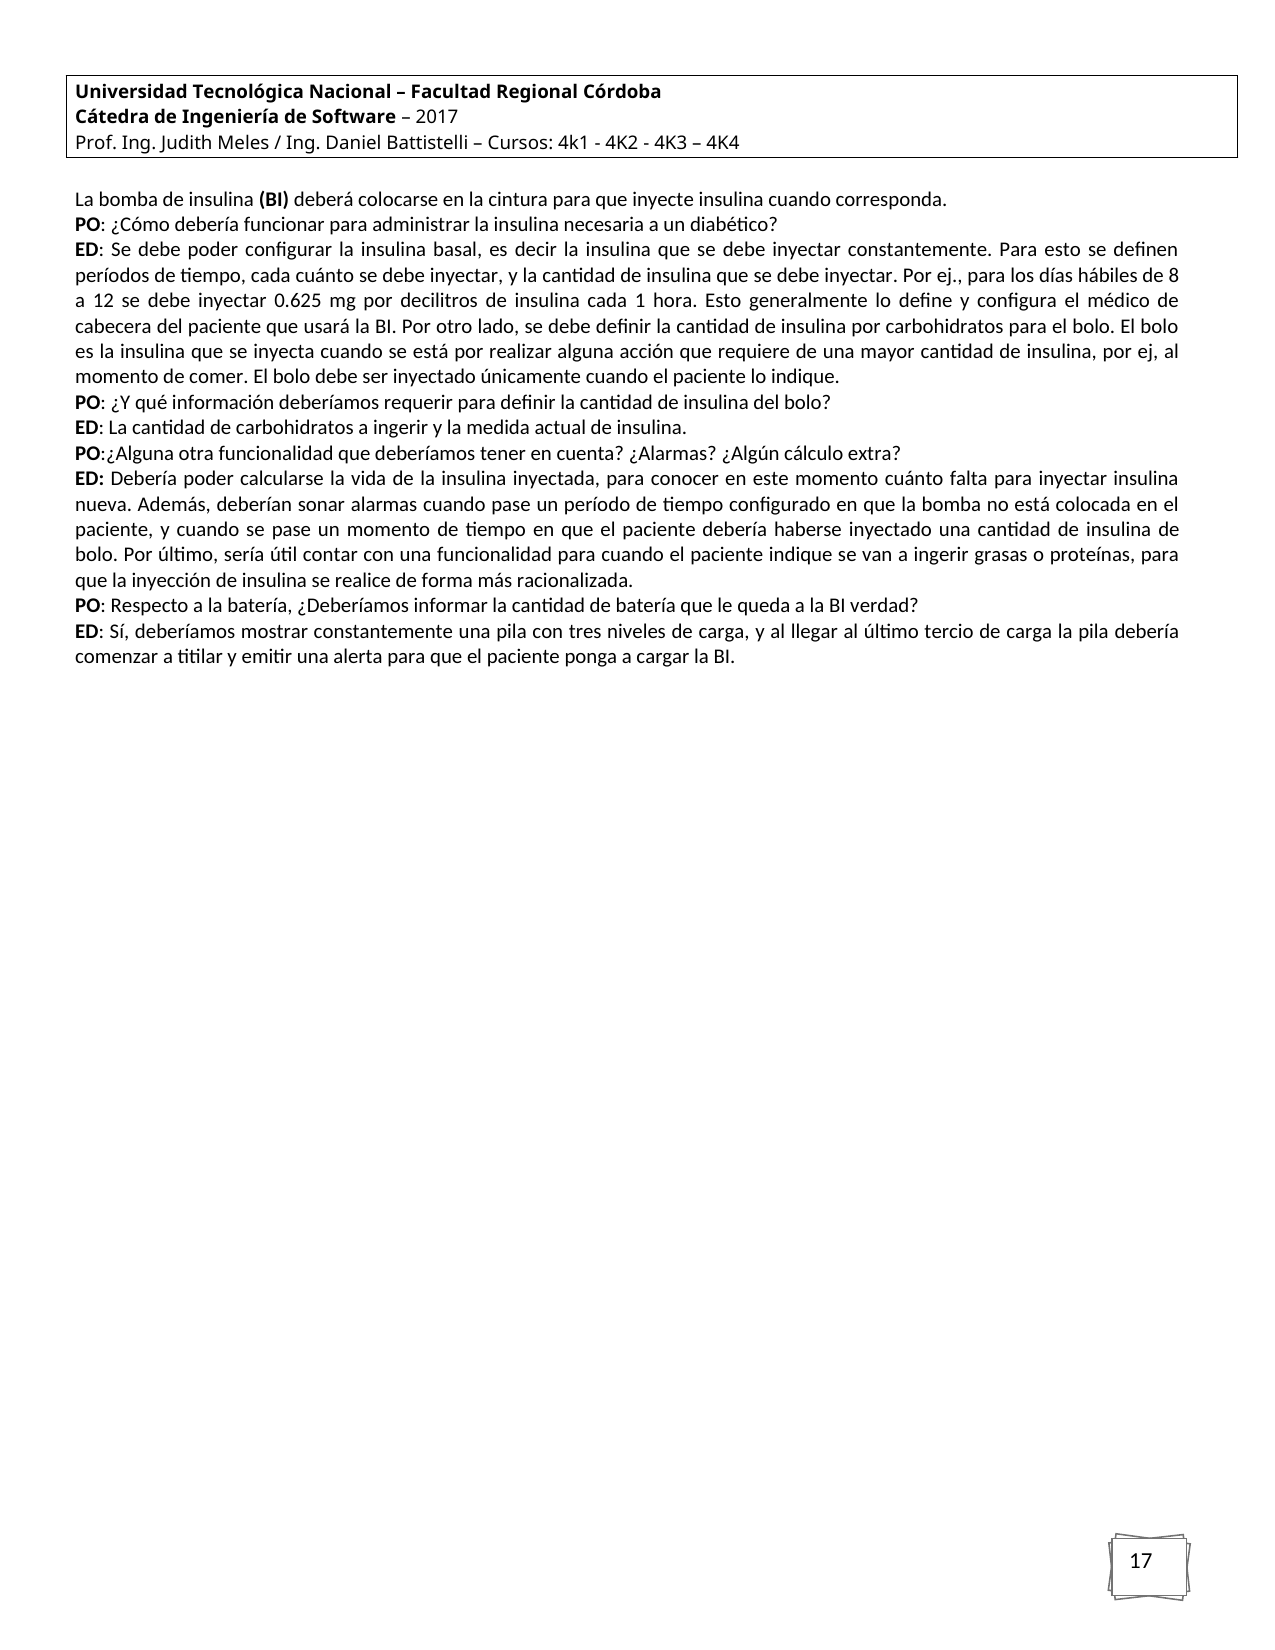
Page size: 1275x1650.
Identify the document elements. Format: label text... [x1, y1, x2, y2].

text ED: Se debe poder configurar la insulina basal, es decir la insulina que se debe inyectar constantemente. Para esto se definen períodos de tiempo, cada cuánto se debe inyectar, y la cantidad de insulina que se debe inyectar. Por ej., para los días hábiles de 8 a 12 se debe inyectar 0.625 mg por decilitros de insulina cada 1 hora. Esto generalmente lo define y configura el médico de cabecera del paciente que usará la BI. Por otro lado, se debe definir la cantidad de insulina por carbohidratos para el bolo. El bolo es la insulina que se inyecta cuando se está por realizar alguna acción que requiere de una mayor cantidad de insulina, por ej, al momento de comer. El bolo debe ser inyectado únicamente cuando el paciente lo indique. [75, 237, 1181, 389]
text ED: La cantidad de carbohidratos a ingerir y la medida actual de insulina. [75, 414, 1181, 440]
text ED: Sí, deberíamos mostrar constantemente una pila con tres niveles de carga, y al llegar al último tercio de carga la pila debería comenzar a titilar y emitir una alerta para que el paciente ponga a cargar la BI. [75, 618, 1181, 669]
text PO:¿Alguna otra funcionalidad que deberíamos tener en cuenta? ¿Alarmas? ¿Algún cálculo extra? [75, 440, 1181, 465]
text ED: Debería poder calcularse la vida de la insulina inyectada, para conocer en este momento cuánto falta para inyectar insulina nueva. Además, deberían sonar alarmas cuando pase un período de tiempo configurado en que la bomba no está colocada en el paciente, y cuando se pase un momento de tiempo en que el paciente debería haberse inyectado una cantidad de insulina de bolo. Por último, sería útil contar con una funcionalidad para cuando el paciente indique se van a ingerir grasas o proteínas, para que la inyección de insulina se realice de forma más racionalizada. [75, 465, 1181, 592]
text La bomba de insulina (BI) deberá colocarse en la cintura para que inyecte insulina cuando corresponda. [75, 186, 1181, 211]
text PO: Respecto a la batería, ¿Deberíamos informar la cantidad de batería que le queda a la BI verdad? [75, 592, 1181, 618]
text PO: ¿Y qué información deberíamos requerir para definir la cantidad de insulina del bolo? [75, 389, 1181, 414]
text PO: ¿Cómo debería funcionar para administrar la insulina necesaria a un diabético? [75, 211, 1181, 237]
